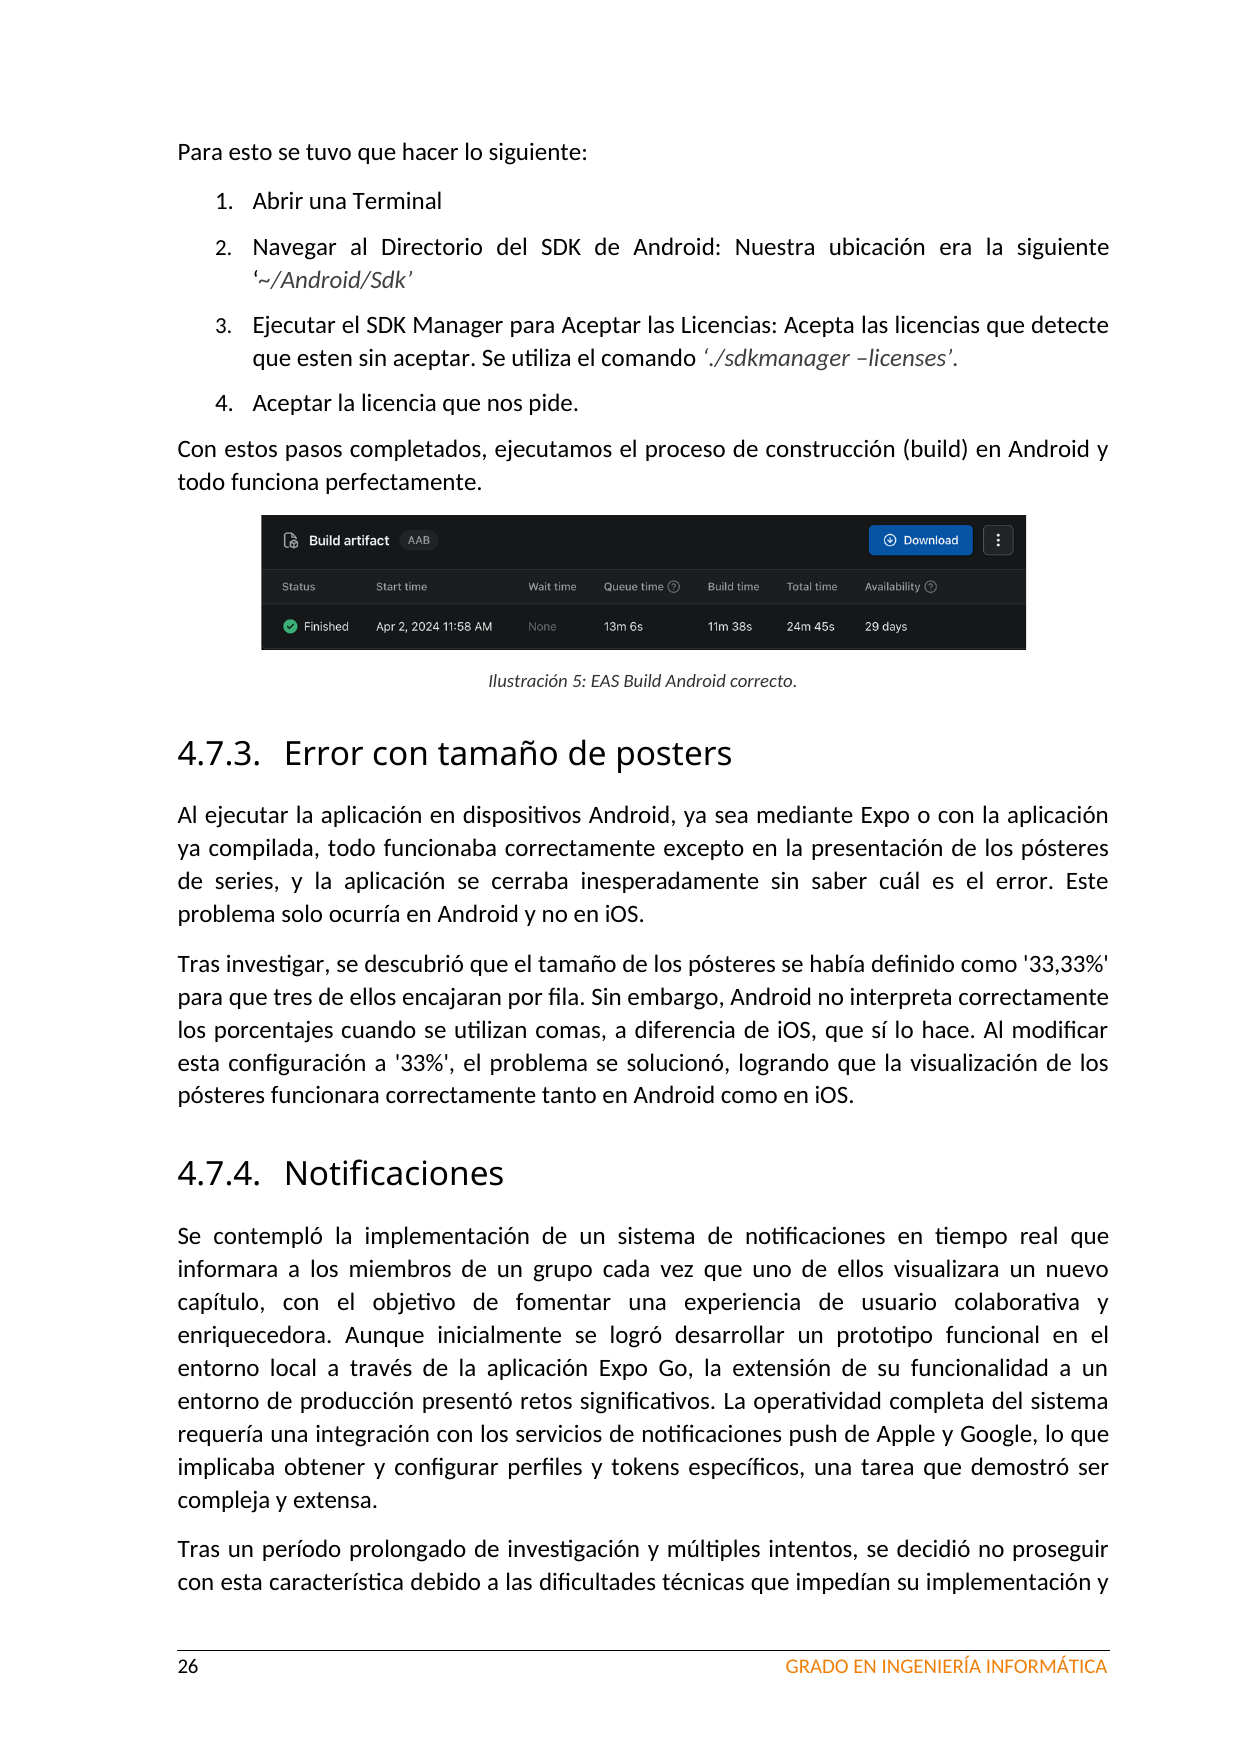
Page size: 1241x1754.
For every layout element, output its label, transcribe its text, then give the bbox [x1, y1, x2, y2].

subtitle Notificaciones [177, 1150, 1110, 1196]
text Al ejecutar la aplicación en dispositivos Android, ya sea mediante Expo o con la aplicación ya compilada, todo funcionaba correctamente excepto en la presentación de los pósteres de series, y la aplicación se cerraba inesperadamente sin saber cuál es el error. Este problema solo ocurría en Android y no en iOS. [177, 800, 1110, 929]
picture [261, 515, 1027, 650]
text Para esto se tuvo que hacer lo siguiente: [177, 136, 1110, 166]
text Ilustración 5: EAS Build Android correcto. [177, 669, 1110, 692]
list Aceptar la licencia que nos pide. [215, 387, 1110, 418]
text Con estos pasos completados, ejecutamos el proceso de construcción (build) en Android y todo funciona perfectamente. [177, 433, 1110, 496]
list Ejecutar el SDK Manager para Aceptar las Licencias: Acepta las licencias que detecte que esten sin aceptar. Se utiliza el comando ‘./sdkmanager –licenses’. [215, 309, 1110, 373]
text Tras investigar, se descubrió que el tamaño de los pósteres se había definido como '33,33%' para que tres de ellos encajaran por fila. Sin embargo, Android no interpreta correctamente los porcentajes cuando se utilizan comas, a diferencia de iOS, que sí lo hace. Al modificar esta configuración a '33%', el problema se solucionó, logrando que la visualización de los pósteres funcionara correctamente tanto en Android como en iOS. [177, 948, 1110, 1110]
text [177, 1533, 1110, 1597]
text Se contempló la implementación de un sistema de notificaciones en tiempo real que informara a los miembros de un grupo cada vez que uno de ellos visualizara un nuevo capítulo, con el objetivo de fomentar una experiencia de usuario colaborativa y enriquecedora. Aunque inicialmente se logró desarrollar un prototipo funcional en el entorno local a través de la aplicación Expo Go, la extensión de su funcionalidad a un entorno de producción presentó retos significativos. La operatividad completa del sistema requería una integración con los servicios de notificaciones push de Apple y Google, lo que implicaba obtener y configurar perfiles y tokens específicos, una tarea que demostró ser compleja y extensa. [177, 1221, 1110, 1514]
list Abrir una Terminal [215, 185, 1110, 216]
list Navegar al Directorio del SDK de Android: Nuestra ubicación era la siguiente ‘~/Android/Sdk’ [215, 231, 1110, 294]
subtitle Error con tamaño de posters [177, 729, 1110, 775]
